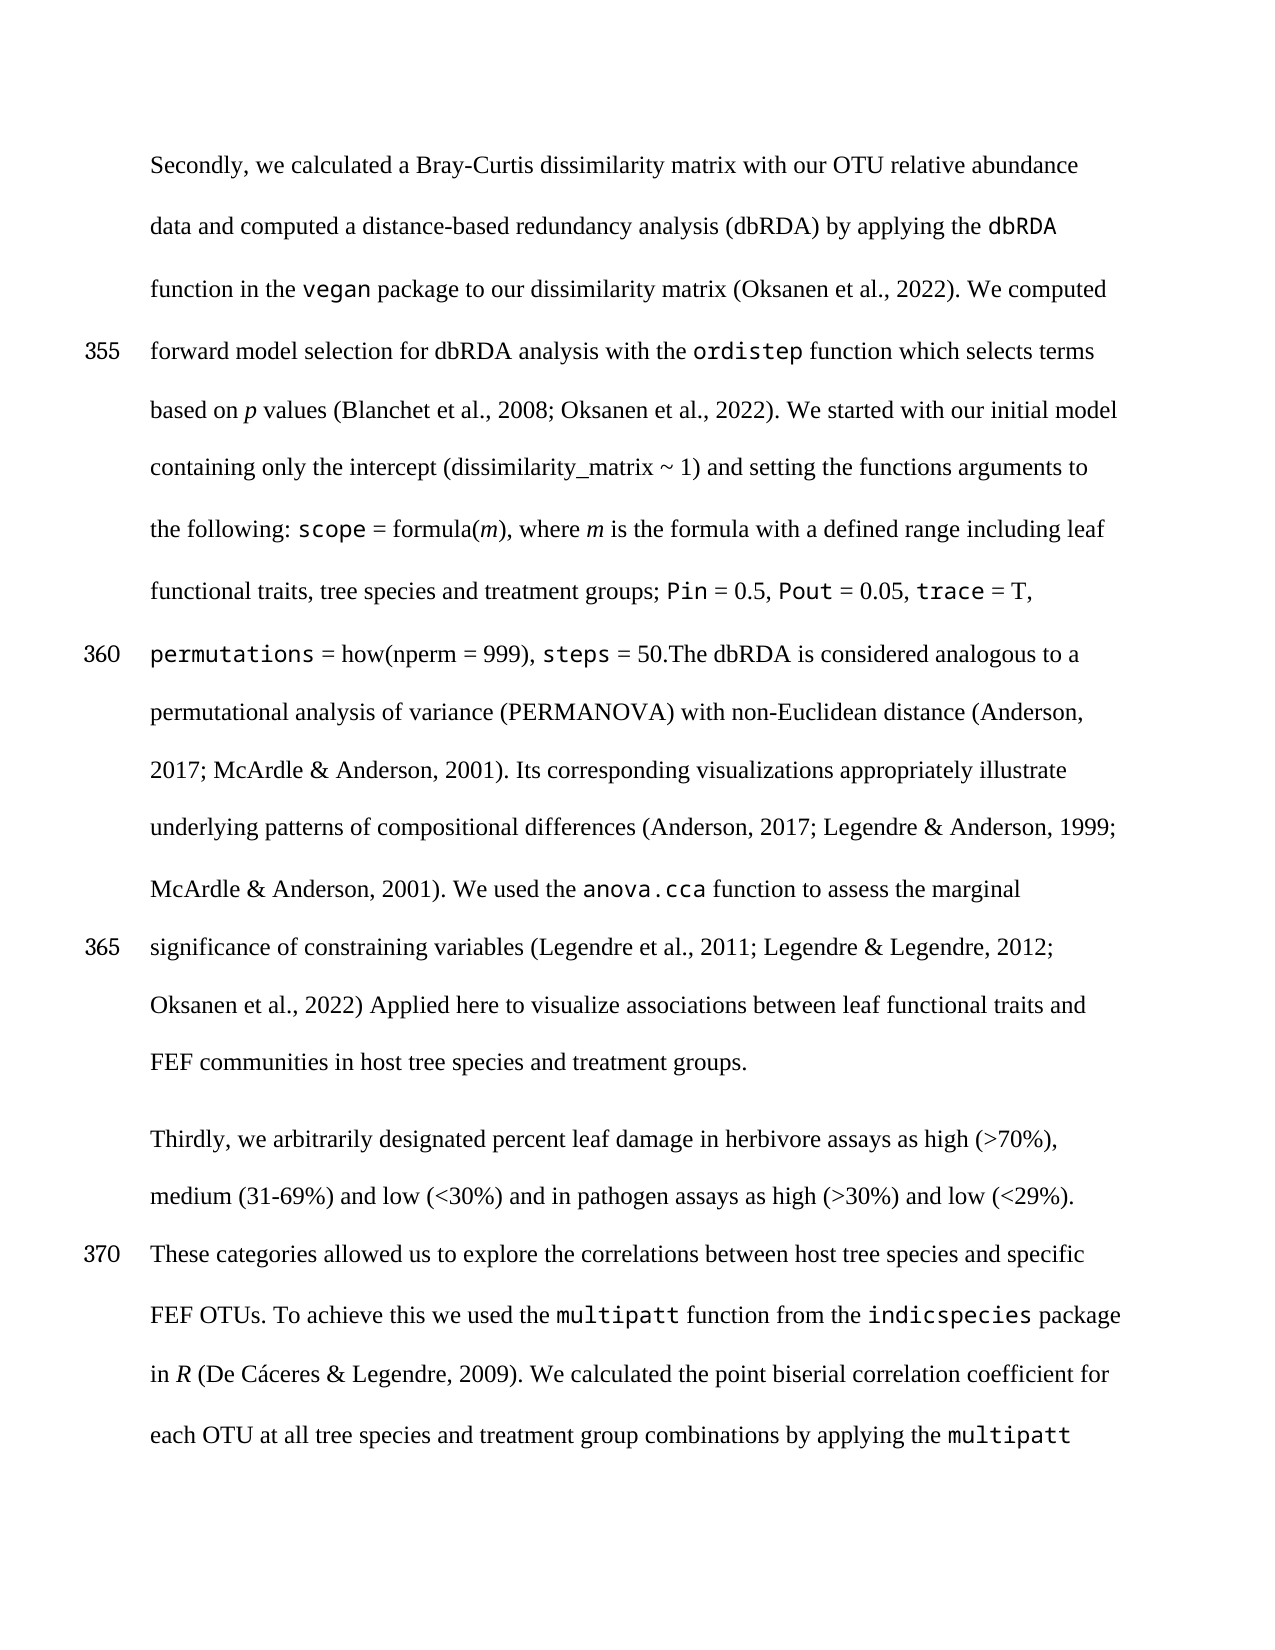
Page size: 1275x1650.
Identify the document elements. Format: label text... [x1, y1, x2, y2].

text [150, 1124, 1125, 1450]
text Secondly, we calculated a Bray-Curtis dissimilarity matrix with our OTU relative abundance data and computed a distance-based redundancy analysis (dbRDA) by applying the dbRDA function in the vegan package to our dissimilarity matrix (Oksanen et al., 2022). We computed forward model selection for dbRDA analysis with the ordistep function which selects terms based on p values (Blanchet et al., 2008; Oksanen et al., 2022). We started with our initial model containing only the intercept (dissimilarity_matrix ~ 1) and setting the functions arguments to the following: scope = formula(m), where m is the formula with a defined range including leaf functional traits, tree species and treatment groups; Pin = 0.5, Pout = 0.05, trace = T, permutations = how(nperm = 999), steps = 50.The dbRDA is considered analogous to a permutational analysis of variance (PERMANOVA) with non-Euclidean distance (Anderson, 2017; McArdle & Anderson, 2001). Its corresponding visualizations appropriately illustrate underlying patterns of compositional differences (Anderson, 2017; Legendre & Anderson, 1999; McArdle & Anderson, 2001). We used the anova.cca function to assess the marginal significance of constraining variables (Legendre et al., 2011; Legendre & Legendre, 2012; Oksanen et al., 2022) Applied here to visualize associations between leaf functional traits and FEF communities in host tree species and treatment groups. [150, 150, 1125, 1076]
